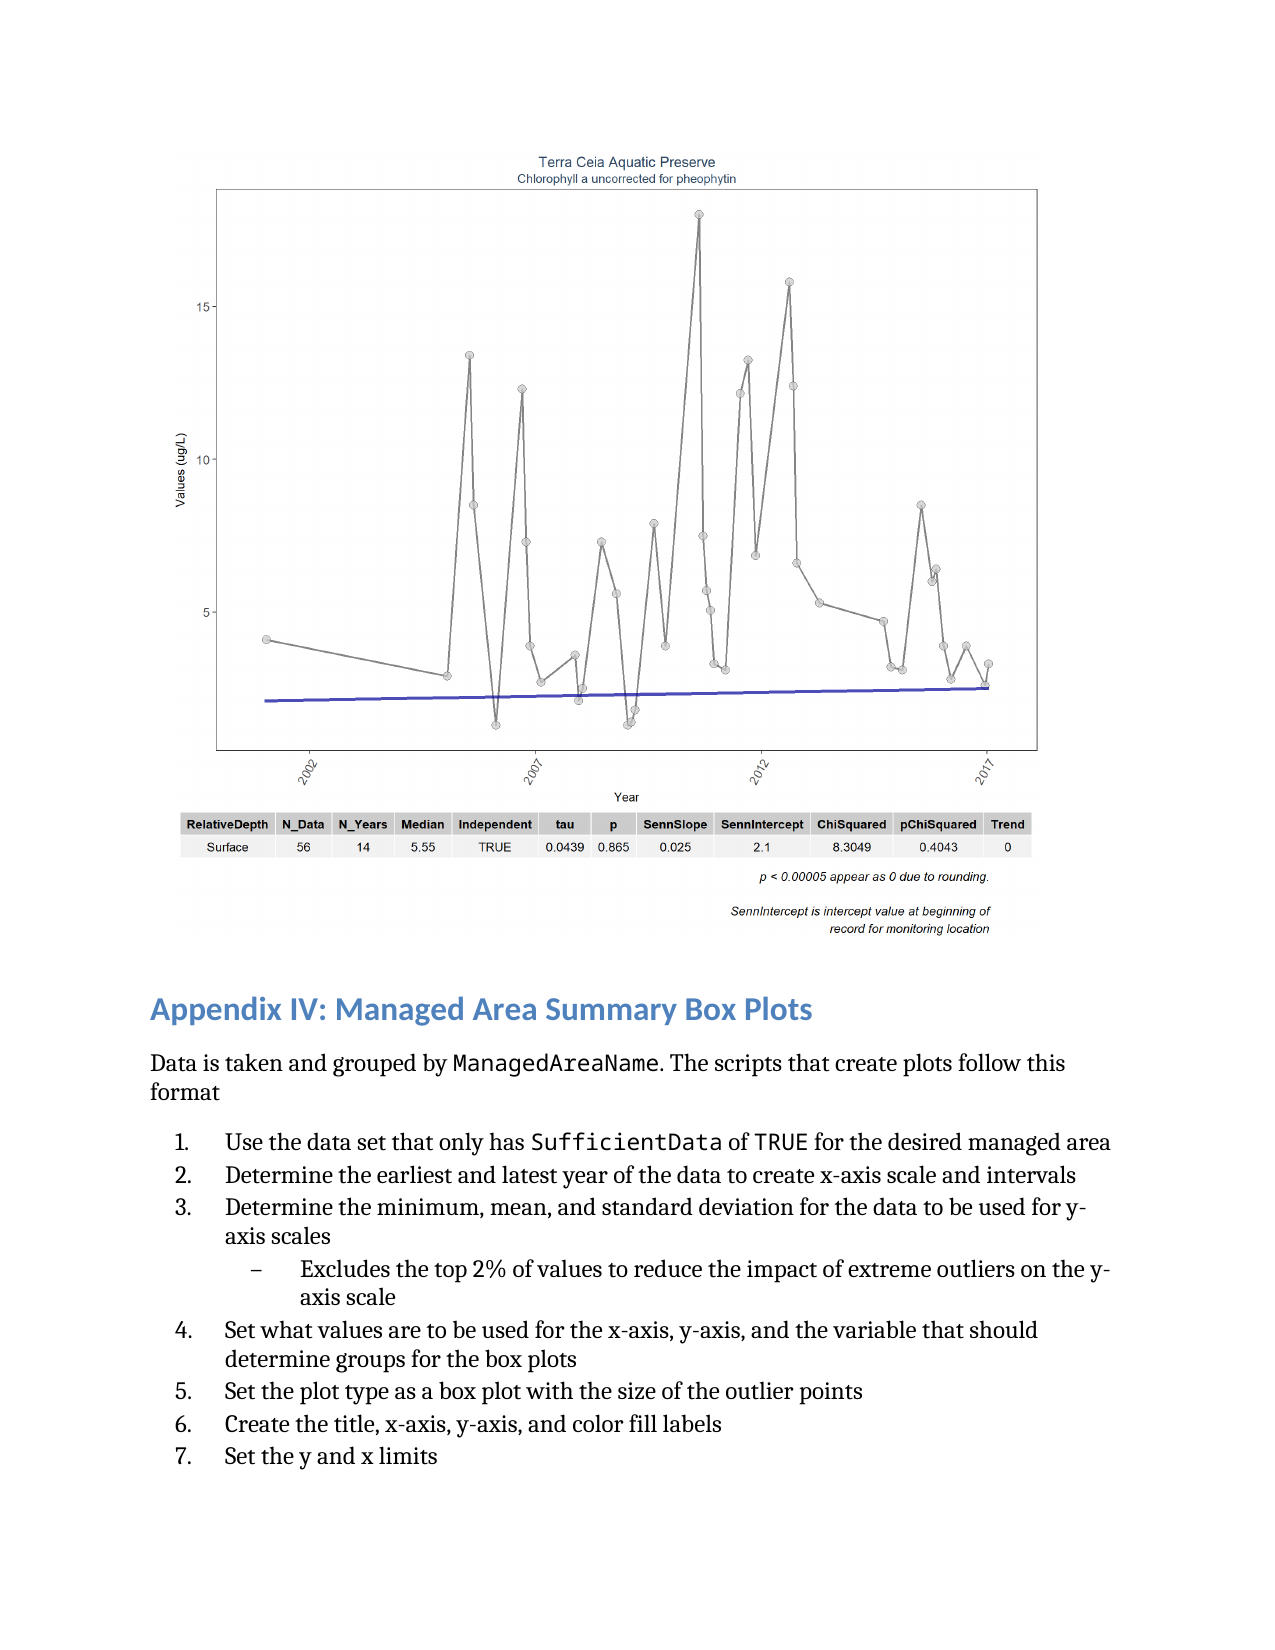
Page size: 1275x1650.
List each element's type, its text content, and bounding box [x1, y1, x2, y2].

list Excludes the top 2% of values to reduce the impact of extreme outliers on the y-axis scale [250, 1254, 1125, 1312]
list Set what values are to be used for the x-axis, y-axis, and the variable that should determine groups for the box plots [175, 1316, 1125, 1373]
subtitle Appendix IV: Managed Area Summary Box Plots [150, 987, 1125, 1028]
list Set the y and x limits [175, 1442, 1125, 1471]
text Data is taken and grouped by ManagedAreaName. The scripts that create plots follow this format [150, 1047, 1125, 1107]
list Determine the earliest and latest year of the data to create x-axis scale and intervals [175, 1161, 1125, 1189]
list Use the data set that only has SufficientData of TRUE for the desired managed area [175, 1126, 1125, 1157]
picture [168, 150, 1044, 938]
list Determine the minimum, mean, and standard deviation for the data to be used for y-axis scales [175, 1193, 1125, 1251]
list Create the title, x-axis, y-axis, and color fill labels [175, 1409, 1125, 1438]
list Set the plot type as a box plot with the size of the outlier points [175, 1377, 1125, 1406]
